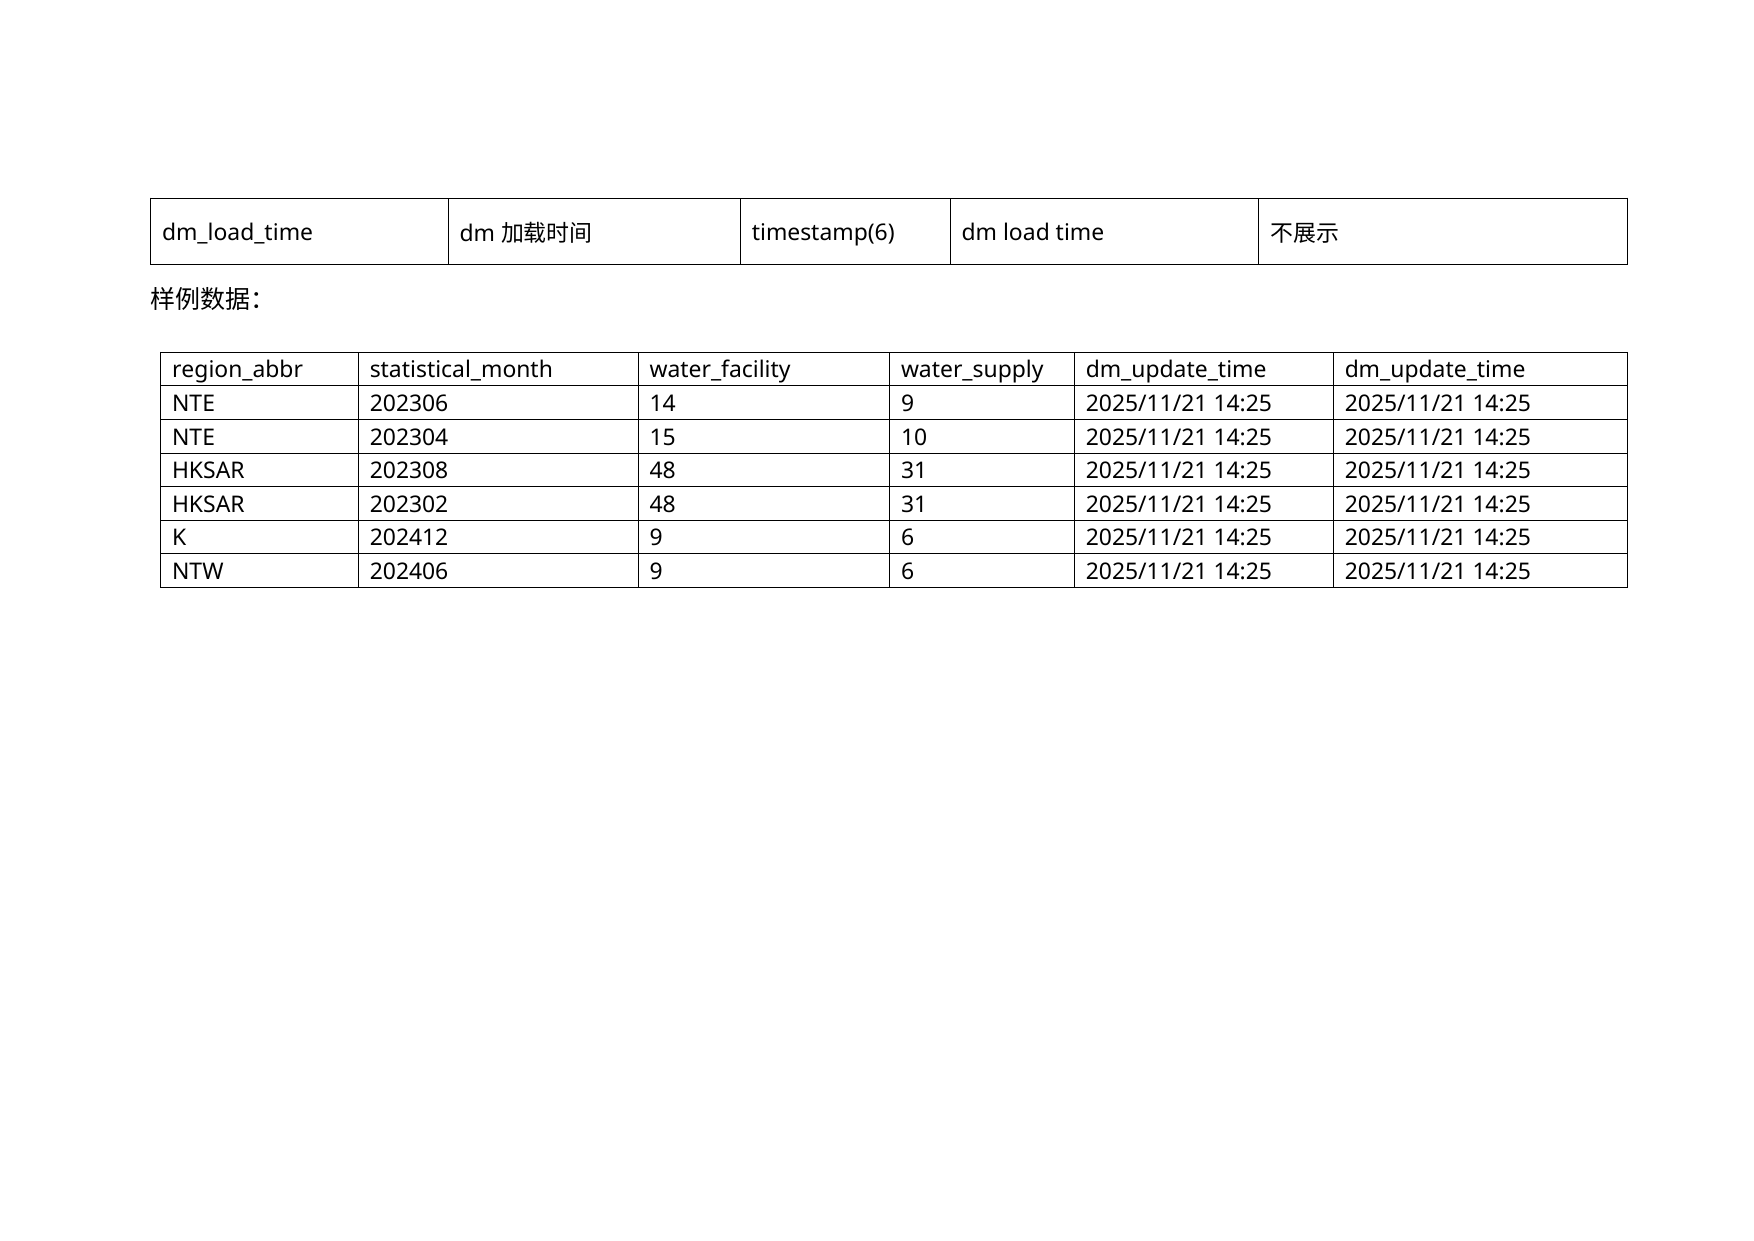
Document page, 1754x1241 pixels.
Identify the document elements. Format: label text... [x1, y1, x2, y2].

table_cell 2025/11/21 14:25 [1075, 487, 1333, 519]
table_cell 15 [639, 420, 889, 452]
table_cell NTE [161, 420, 358, 452]
table_cell HKSAR [161, 454, 358, 486]
table_cell 不展示 [1259, 199, 1627, 264]
table_cell 202412 [359, 521, 638, 553]
table_cell 2025/11/21 14:25 [1334, 487, 1627, 519]
table_cell 6 [890, 521, 1074, 553]
table_cell 2025/11/21 14:25 [1334, 454, 1627, 486]
table_cell 9 [890, 386, 1074, 419]
table_cell K [161, 521, 358, 553]
table_header statistical_month [359, 353, 638, 385]
table_cell 2025/11/21 14:25 [1334, 386, 1627, 419]
table_cell dm load time [951, 199, 1258, 264]
table_cell 202302 [359, 487, 638, 519]
table_cell 202406 [359, 554, 638, 587]
table_cell NTW [161, 554, 358, 587]
table_cell NTE [161, 386, 358, 419]
table_cell 31 [890, 487, 1074, 519]
table_cell dm_load_time [151, 199, 448, 264]
table_header water_supply [890, 353, 1074, 385]
table_cell 2025/11/21 14:25 [1075, 386, 1333, 419]
table_cell 6 [890, 554, 1074, 587]
table_cell 14 [639, 386, 889, 419]
table_cell 10 [890, 420, 1074, 452]
table_cell 2025/11/21 14:25 [1075, 454, 1333, 486]
table_cell 31 [890, 454, 1074, 486]
table_cell HKSAR [161, 487, 358, 519]
table_cell 202304 [359, 420, 638, 452]
table_cell 9 [639, 521, 889, 553]
table_cell dm 加载时间 [449, 199, 740, 264]
table_cell 2025/11/21 14:25 [1334, 521, 1627, 553]
table_cell 2025/11/21 14:25 [1075, 420, 1333, 452]
table_header dm_update_time [1075, 353, 1333, 385]
table_cell 202308 [359, 454, 638, 486]
table_cell 2025/11/21 14:25 [1075, 554, 1333, 587]
table_cell 48 [639, 454, 889, 486]
table_cell 2025/11/21 14:25 [1334, 554, 1627, 587]
table_cell timestamp(6) [741, 199, 950, 264]
table_header region_abbr [161, 353, 358, 385]
table_header dm_update_time [1334, 353, 1627, 385]
table_header water_facility [639, 353, 889, 385]
table_cell 2025/11/21 14:25 [1075, 521, 1333, 553]
table_cell 9 [639, 554, 889, 587]
table_cell 48 [639, 487, 889, 519]
table_cell 202306 [359, 386, 638, 419]
table_cell 2025/11/21 14:25 [1334, 420, 1627, 452]
text 样例数据： [150, 265, 1604, 330]
